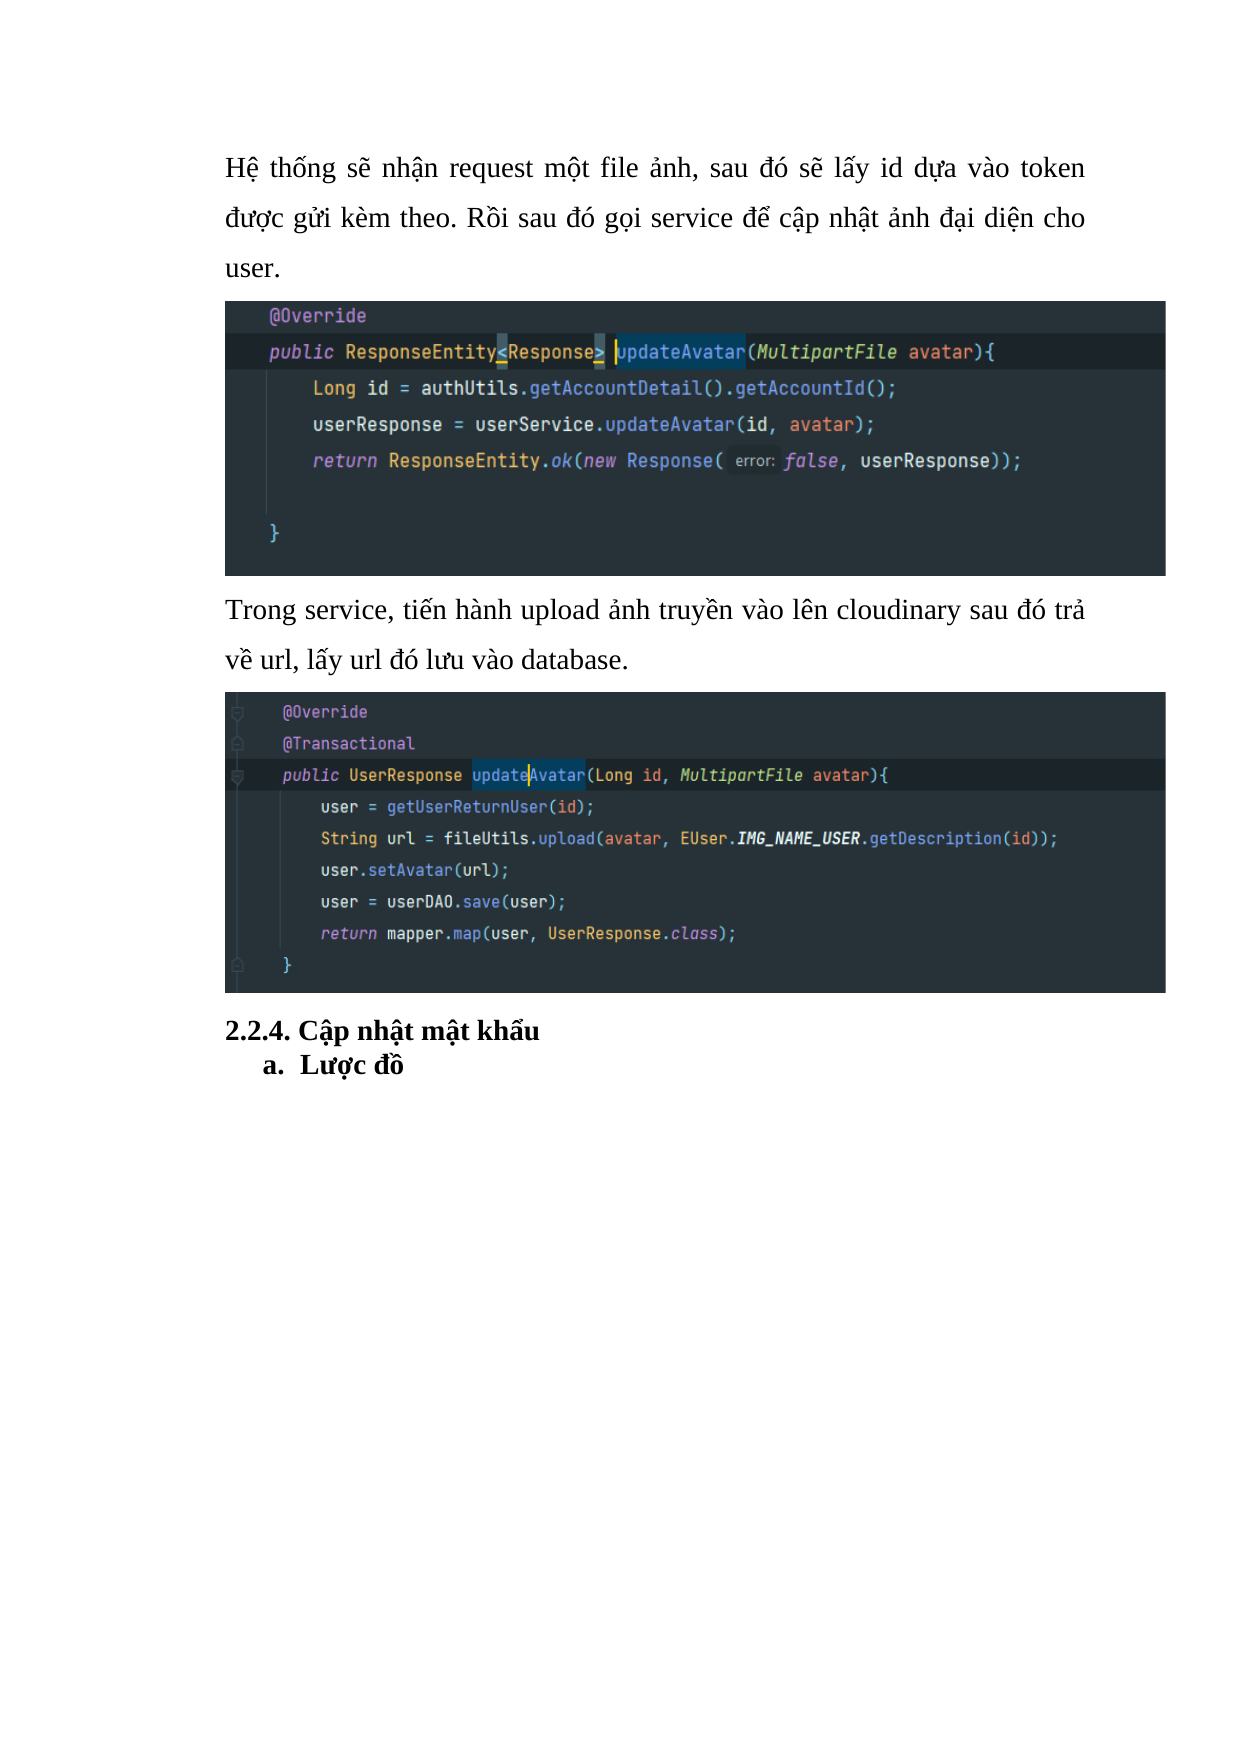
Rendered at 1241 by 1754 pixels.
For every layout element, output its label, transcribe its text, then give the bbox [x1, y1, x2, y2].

subtitle 2.2.4. Cập nhật mật khẩu [225, 1013, 1087, 1047]
text Hệ thống sẽ nhận request một file ảnh, sau đó sẽ lấy id dựa vào token được gửi kèm theo. Rồi sau đó gọi service để cập nhật ảnh đại diện cho user. [225, 150, 1087, 284]
picture [225, 301, 1166, 576]
text Trong service, tiến hành upload ảnh truyền vào lên cloudinary sau đó trả về url, lấy url đó lưu vào database. [225, 592, 1087, 676]
picture [225, 692, 1166, 993]
list Lược đồ [262, 1047, 1087, 1080]
